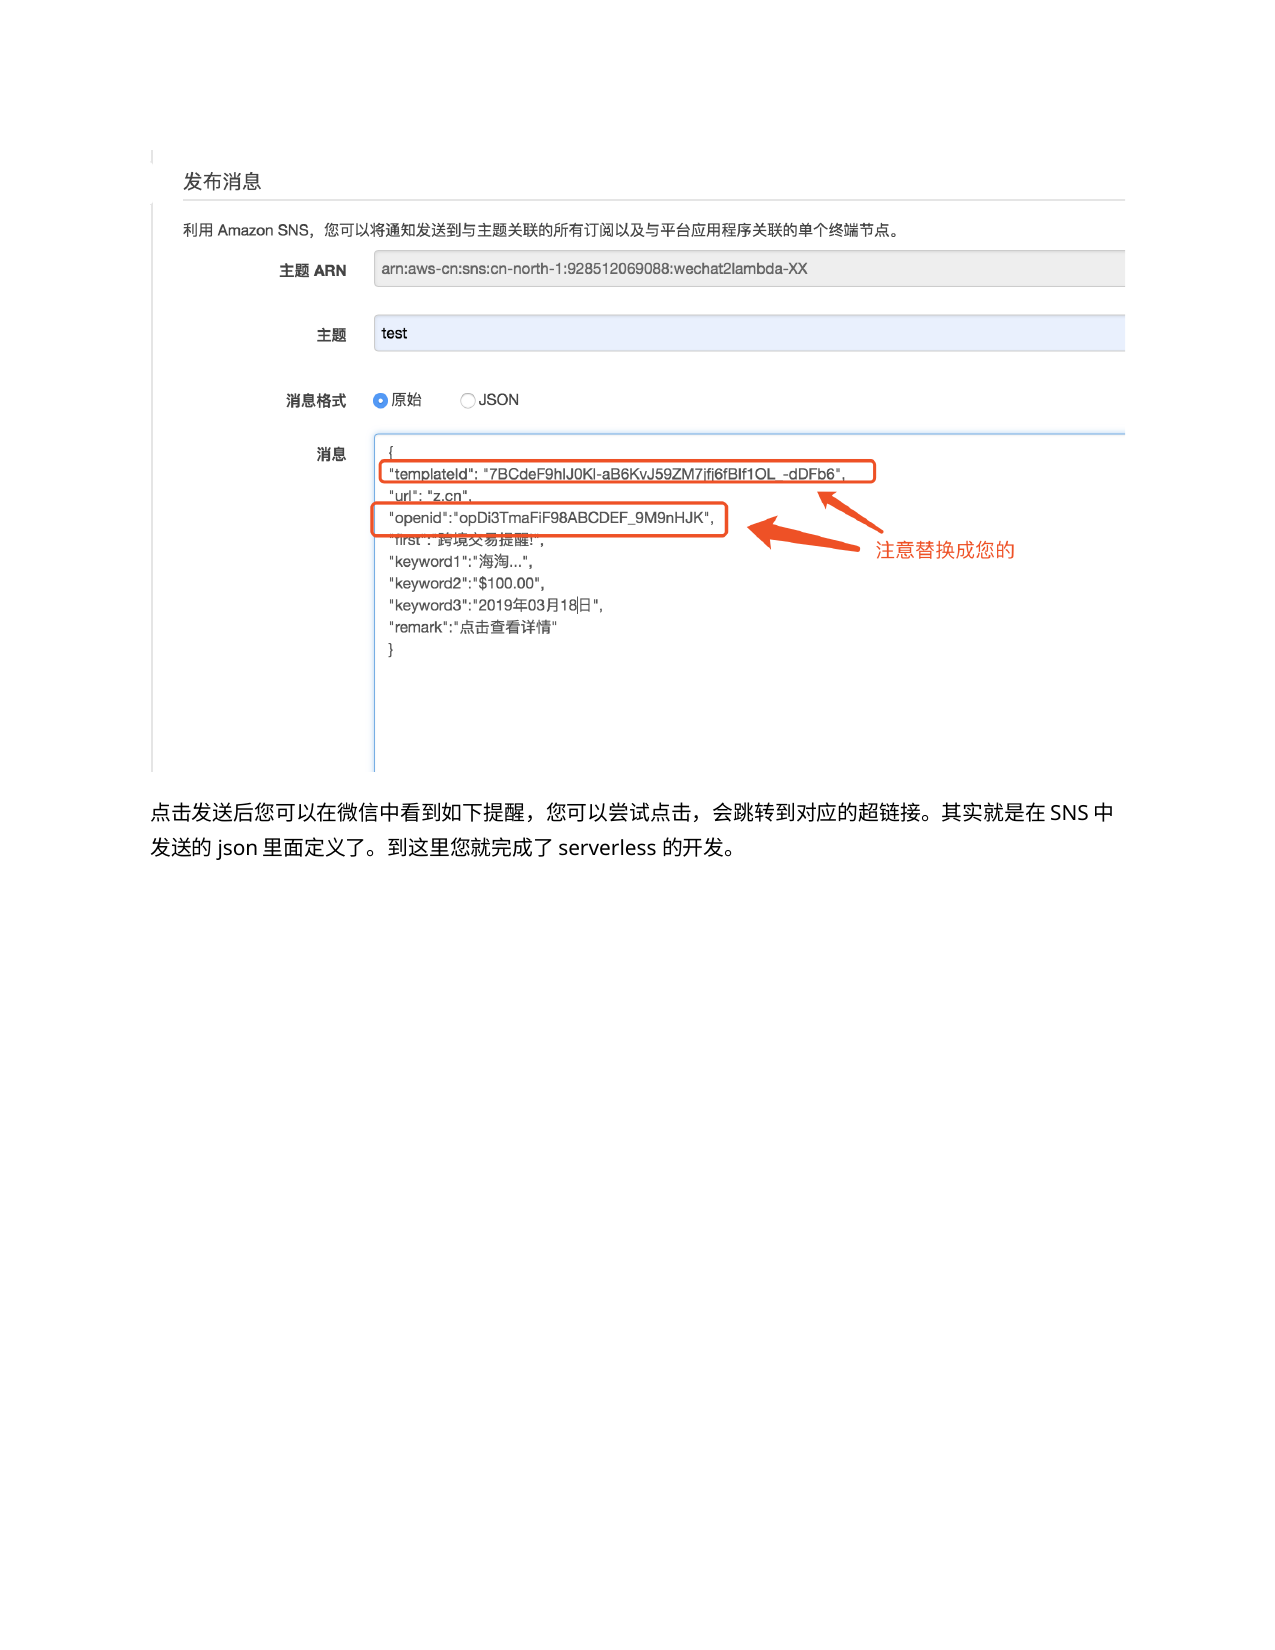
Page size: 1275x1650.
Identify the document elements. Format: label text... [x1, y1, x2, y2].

picture [150, 150, 1125, 772]
text 点击发送后您可以在微信中看到如下提醒，您可以尝试点击，会跳转到对应的超链接。其实就是在SNS中发送的 json里面定义了。到这里您就完成了serverless 的开发。 [150, 797, 1125, 862]
